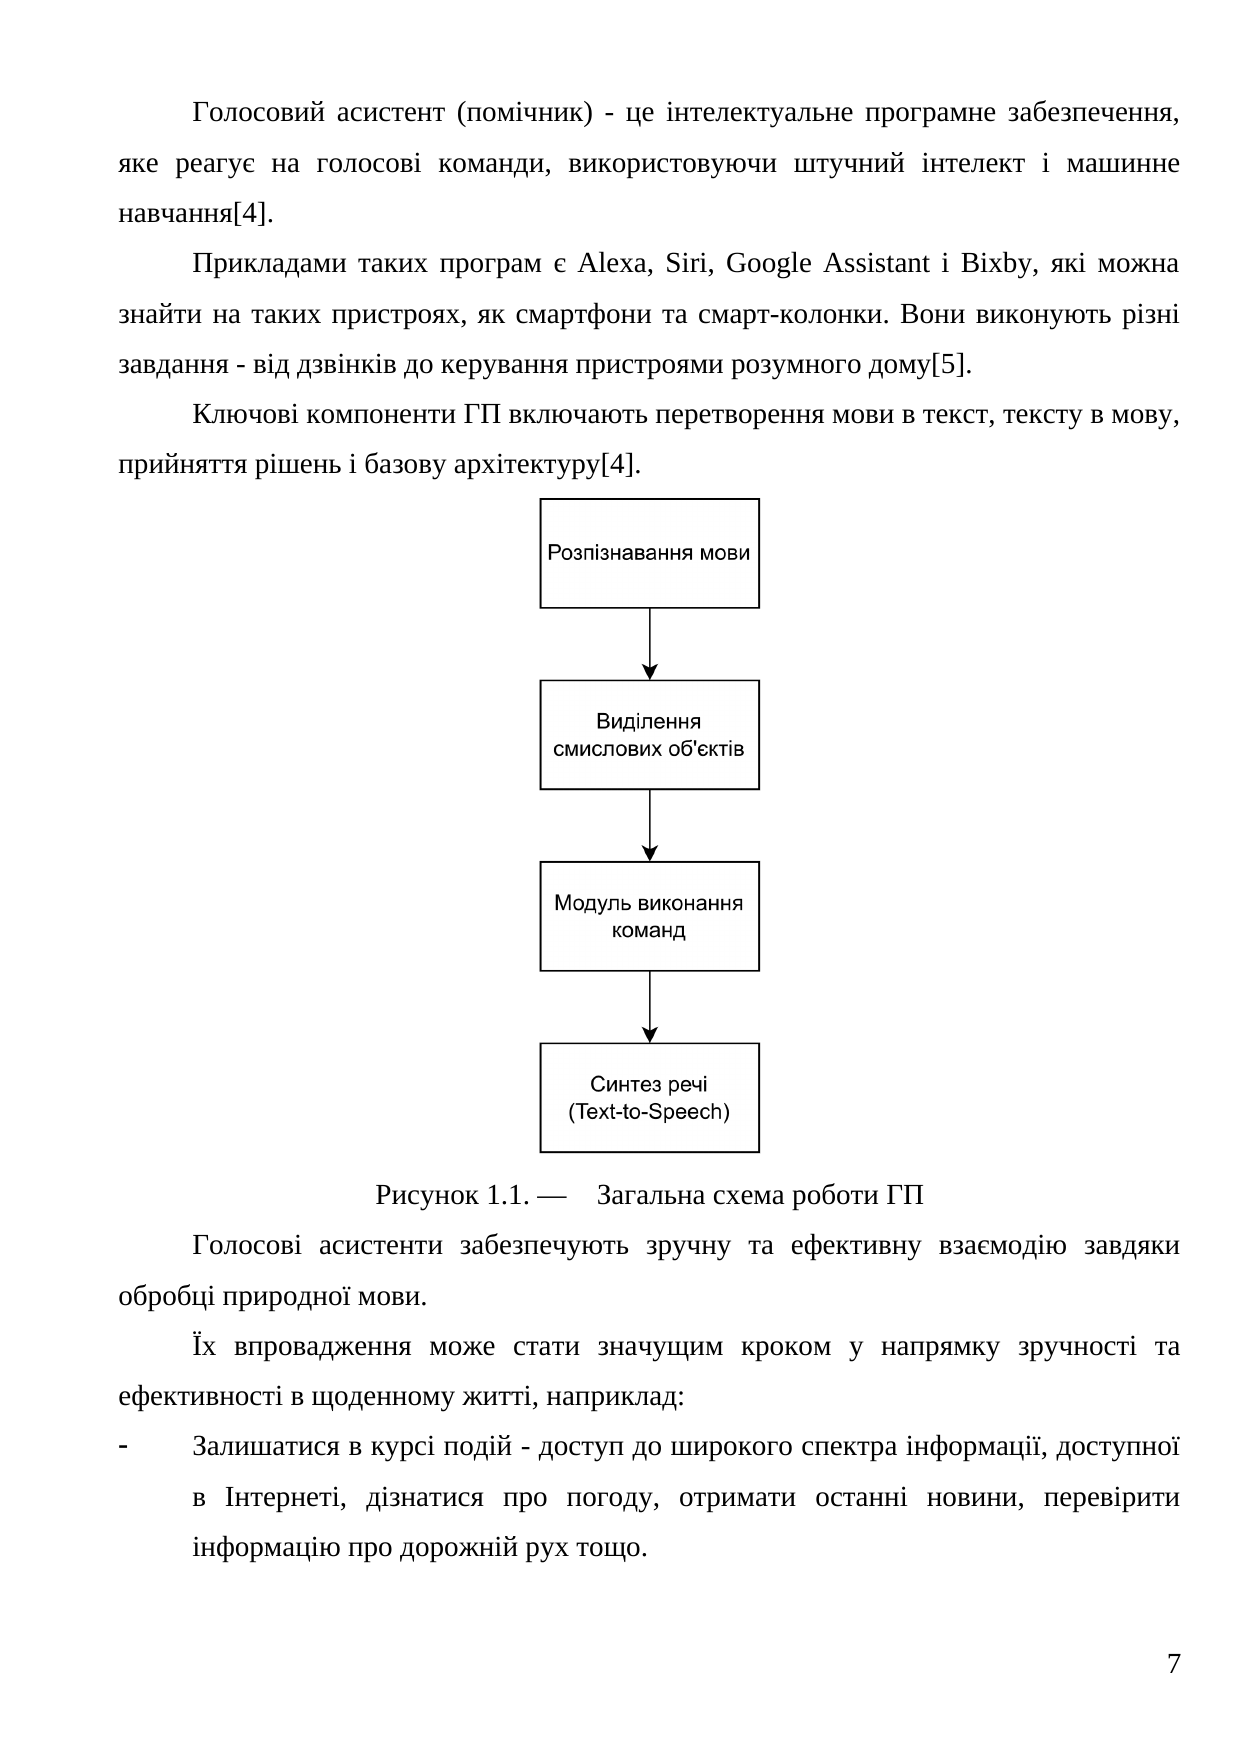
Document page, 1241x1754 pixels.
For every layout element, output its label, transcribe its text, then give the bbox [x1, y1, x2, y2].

text Голосові асистенти забезпечують зручну та ефективну взаємодію завдяки обробці природної мови. [118, 1227, 1181, 1311]
list Загальна схема роботи ГП [118, 1177, 1181, 1211]
text Прикладами таких програм є Alexa, Siri, Google Assistant і Bixby, які можна знайти на таких пристроях, як смартфони та смарт-колонки. Вони виконують різні завдання - від дзвінків до керування пристроями розумного дому[5]. [118, 245, 1181, 379]
picture [537, 497, 762, 1161]
text Їх впровадження може стати значущим кроком у напрямку зручності та ефективності в щоденному житті, наприклад: [118, 1328, 1181, 1412]
list Залишатися в курсі подій - доступ до широкого спектра інформації, доступної в Інтернеті, дізнатися про погоду, отримати останні новини, перевірити інформацію про дорожній рух тощо. [118, 1428, 1181, 1563]
text Голосовий асистент (помічник) - це інтелектуальне програмне забезпечення, яке реагує на голосові команди, використовуючи штучний інтелект і машинне навчання[4]. [118, 94, 1181, 229]
text Ключові компоненти ГП включають перетворення мови в текст, тексту в мову, прийняття рішень і базову архітектуру[4]. [118, 396, 1181, 480]
